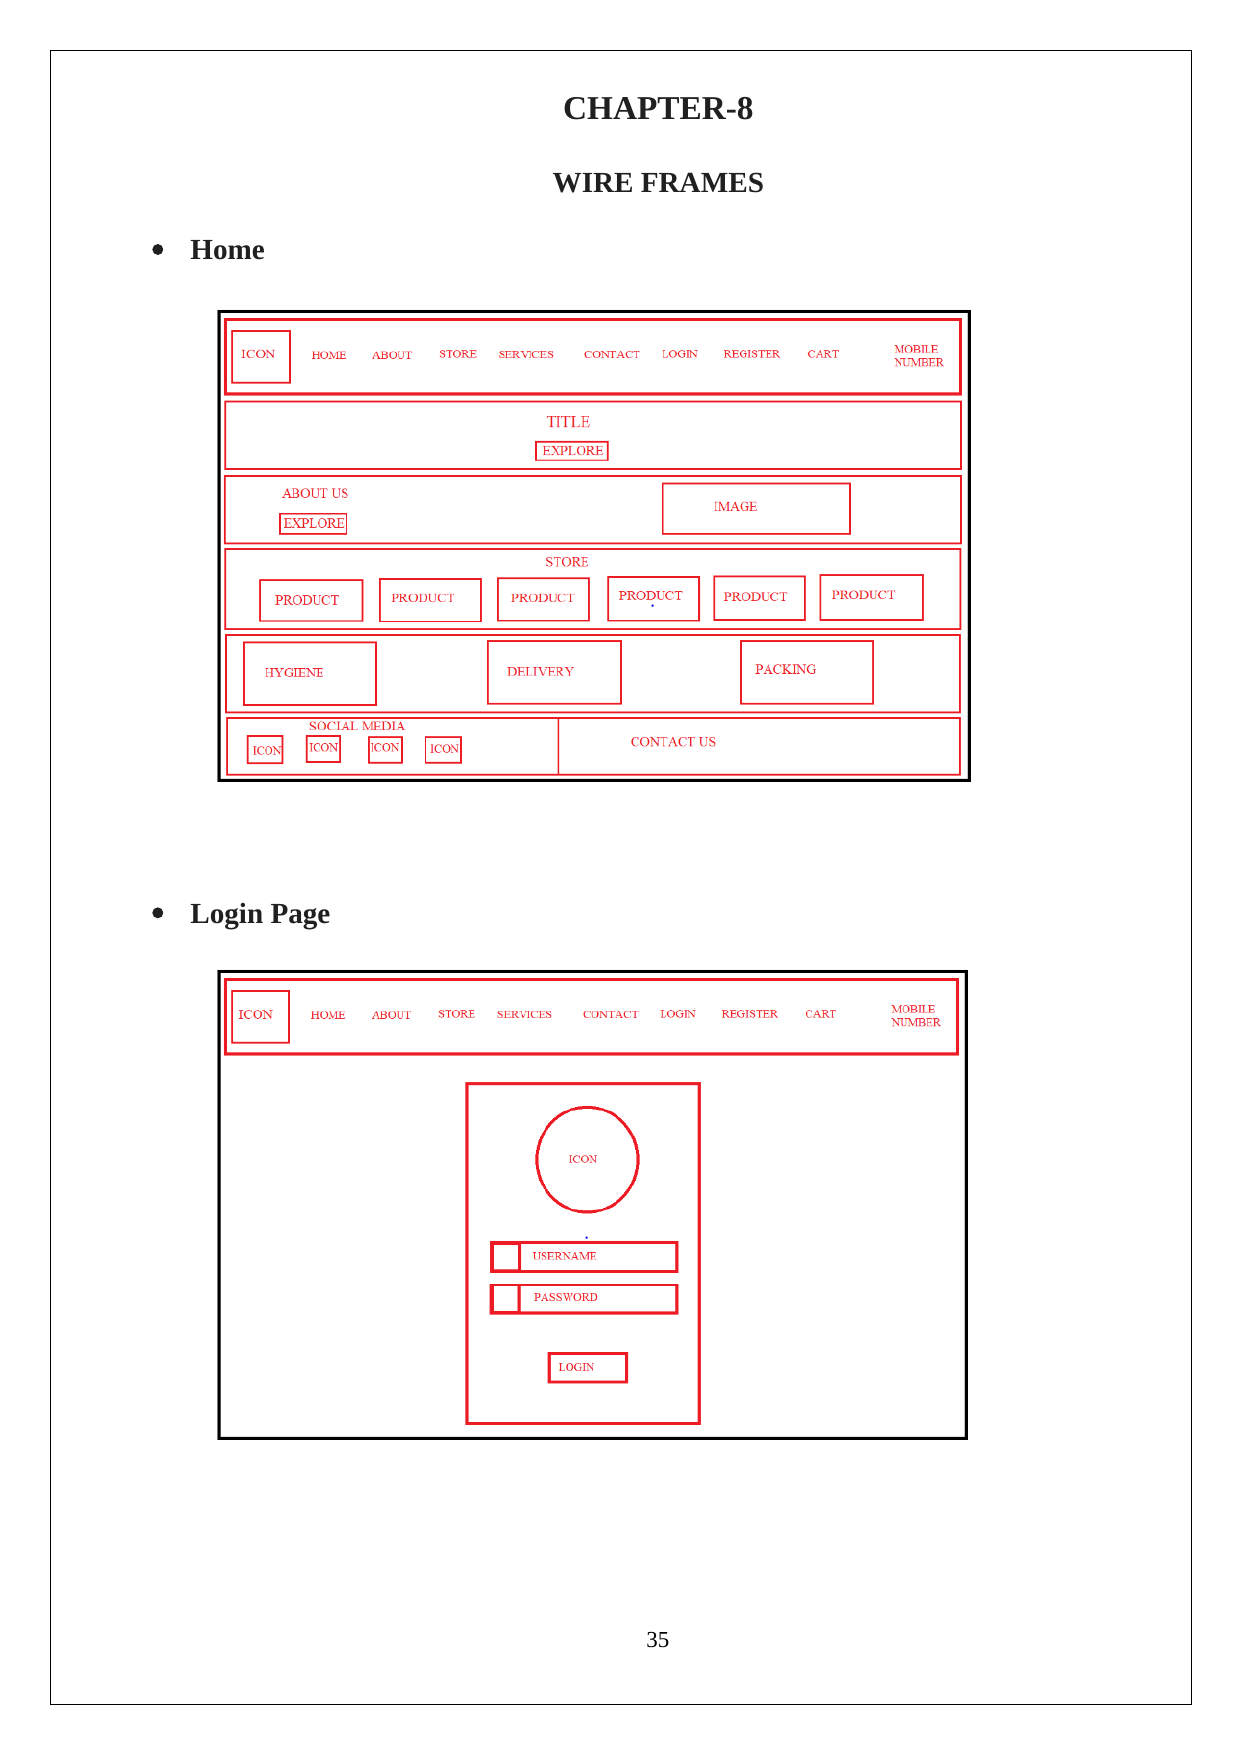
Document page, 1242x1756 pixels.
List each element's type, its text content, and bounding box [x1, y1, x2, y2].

text CHAPTER-8 [336, 89, 980, 127]
list Login Page [153, 896, 980, 929]
text WIRE FRAMES [336, 165, 980, 199]
picture [211, 963, 975, 1458]
list Home [153, 232, 980, 266]
picture [214, 299, 979, 810]
